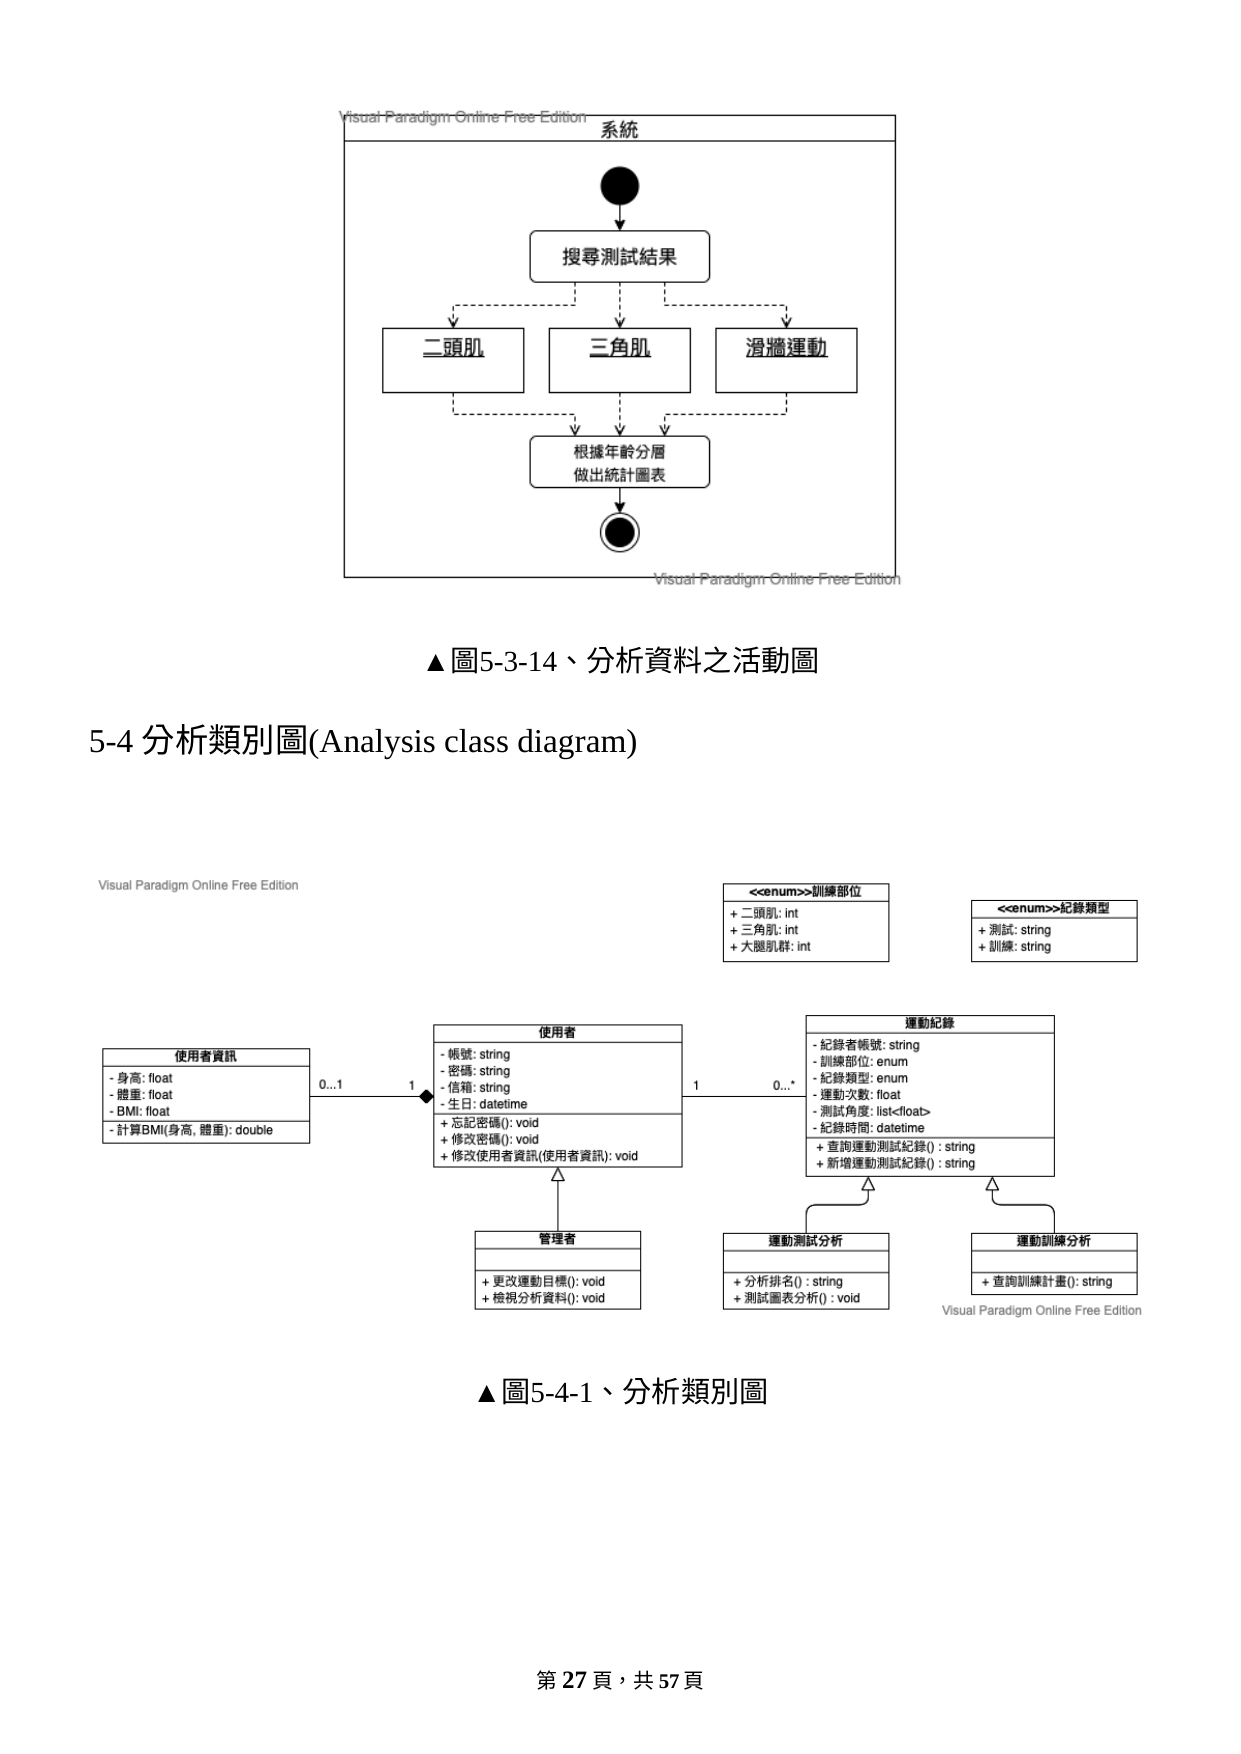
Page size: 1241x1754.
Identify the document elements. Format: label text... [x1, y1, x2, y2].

picture [331, 102, 909, 591]
picture [92, 873, 1148, 1320]
subtitle 分析類別圖(Analysis class diagram) [89, 698, 1152, 777]
